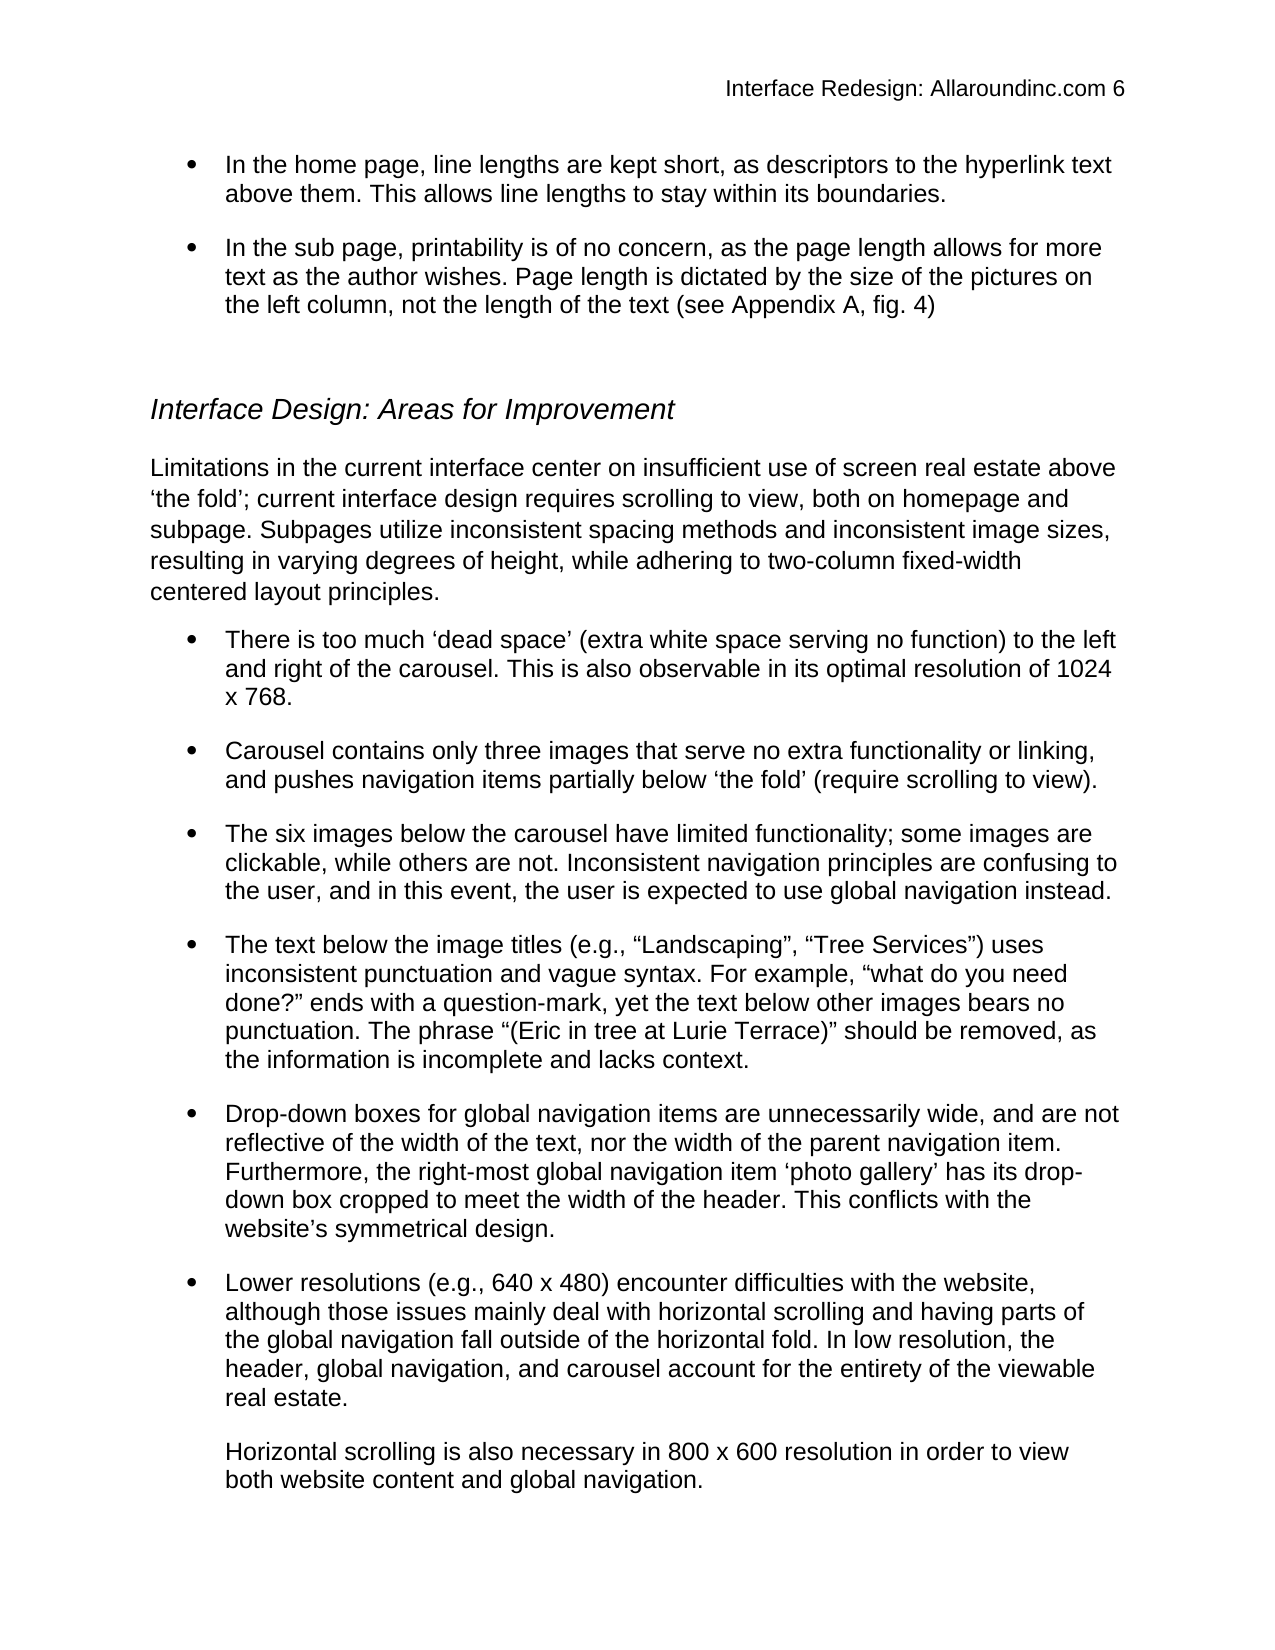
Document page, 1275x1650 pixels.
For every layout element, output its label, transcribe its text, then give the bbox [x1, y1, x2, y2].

list In the sub page, printability is of no concern, as the page length allows for more text as the author wishes. Page length is dictated by the size of the pictures on the left column, not the length of the text (see Appendix A, fig. 4) [187, 233, 1125, 319]
list In the home page, line lengths are kept short, as descriptors to the hyperlink text above them. This allows line lengths to stay within its boundaries. [187, 150, 1125, 208]
list The text below the image titles (e.g., “Landscaping”, “Tree Services”) uses inconsistent punctuation and vague syntax. For example, “what do you need done?” ends with a question-mark, yet the text below other images bears no punctuation. The phrase “(Eric in tree at Lurie Terrace)” should be removed, as the information is incomplete and lacks context. [187, 930, 1125, 1074]
list The six images below the carousel have limited functionality; some images are clickable, while others are not. Inconsistent navigation principles are confusing to the user, and in this event, the user is expected to use global navigation instead. [187, 819, 1125, 905]
list Horizontal scrolling is also necessary in 800 x 600 resolution in order to view both website content and global navigation. [225, 1437, 1125, 1494]
list Carousel contains only three images that serve no extra functionality or linking, and pushes navigation items partially below ‘the fold’ (require scrolling to view). [187, 736, 1125, 794]
subtitle Interface Design: Areas for Improvement [150, 392, 1125, 425]
list Lower resolutions (e.g., 640 x 480) encounter difficulties with the website, although those issues mainly deal with horizontal scrolling and having parts of the global navigation fall outside of the horizontal fold. In low resolution, the header, global navigation, and carousel account for the entirety of the viewable real estate. [187, 1268, 1125, 1412]
list Drop-down boxes for global navigation items are unnecessarily wide, and are not reflective of the width of the text, nor the width of the parent navigation item. Furthermore, the right-most global navigation item ‘photo gallery’ has its drop-down box cropped to meet the width of the header. This conflicts with the website’s symmetrical design. [187, 1099, 1125, 1243]
list There is too much ‘dead space’ (extra white space serving no function) to the left and right of the carousel. This is also observable in its optimal resolution of 1024 x 768. [187, 625, 1125, 711]
text Limitations in the current interface center on insufficient use of screen real estate above ‘the fold’; current interface design requires scrolling to view, both on homepage and subpage. Subpages utilize inconsistent spacing methods and inconsistent image sizes, resulting in varying degrees of height, while adhering to two-column fixed-width centered layout principles. [150, 453, 1125, 606]
